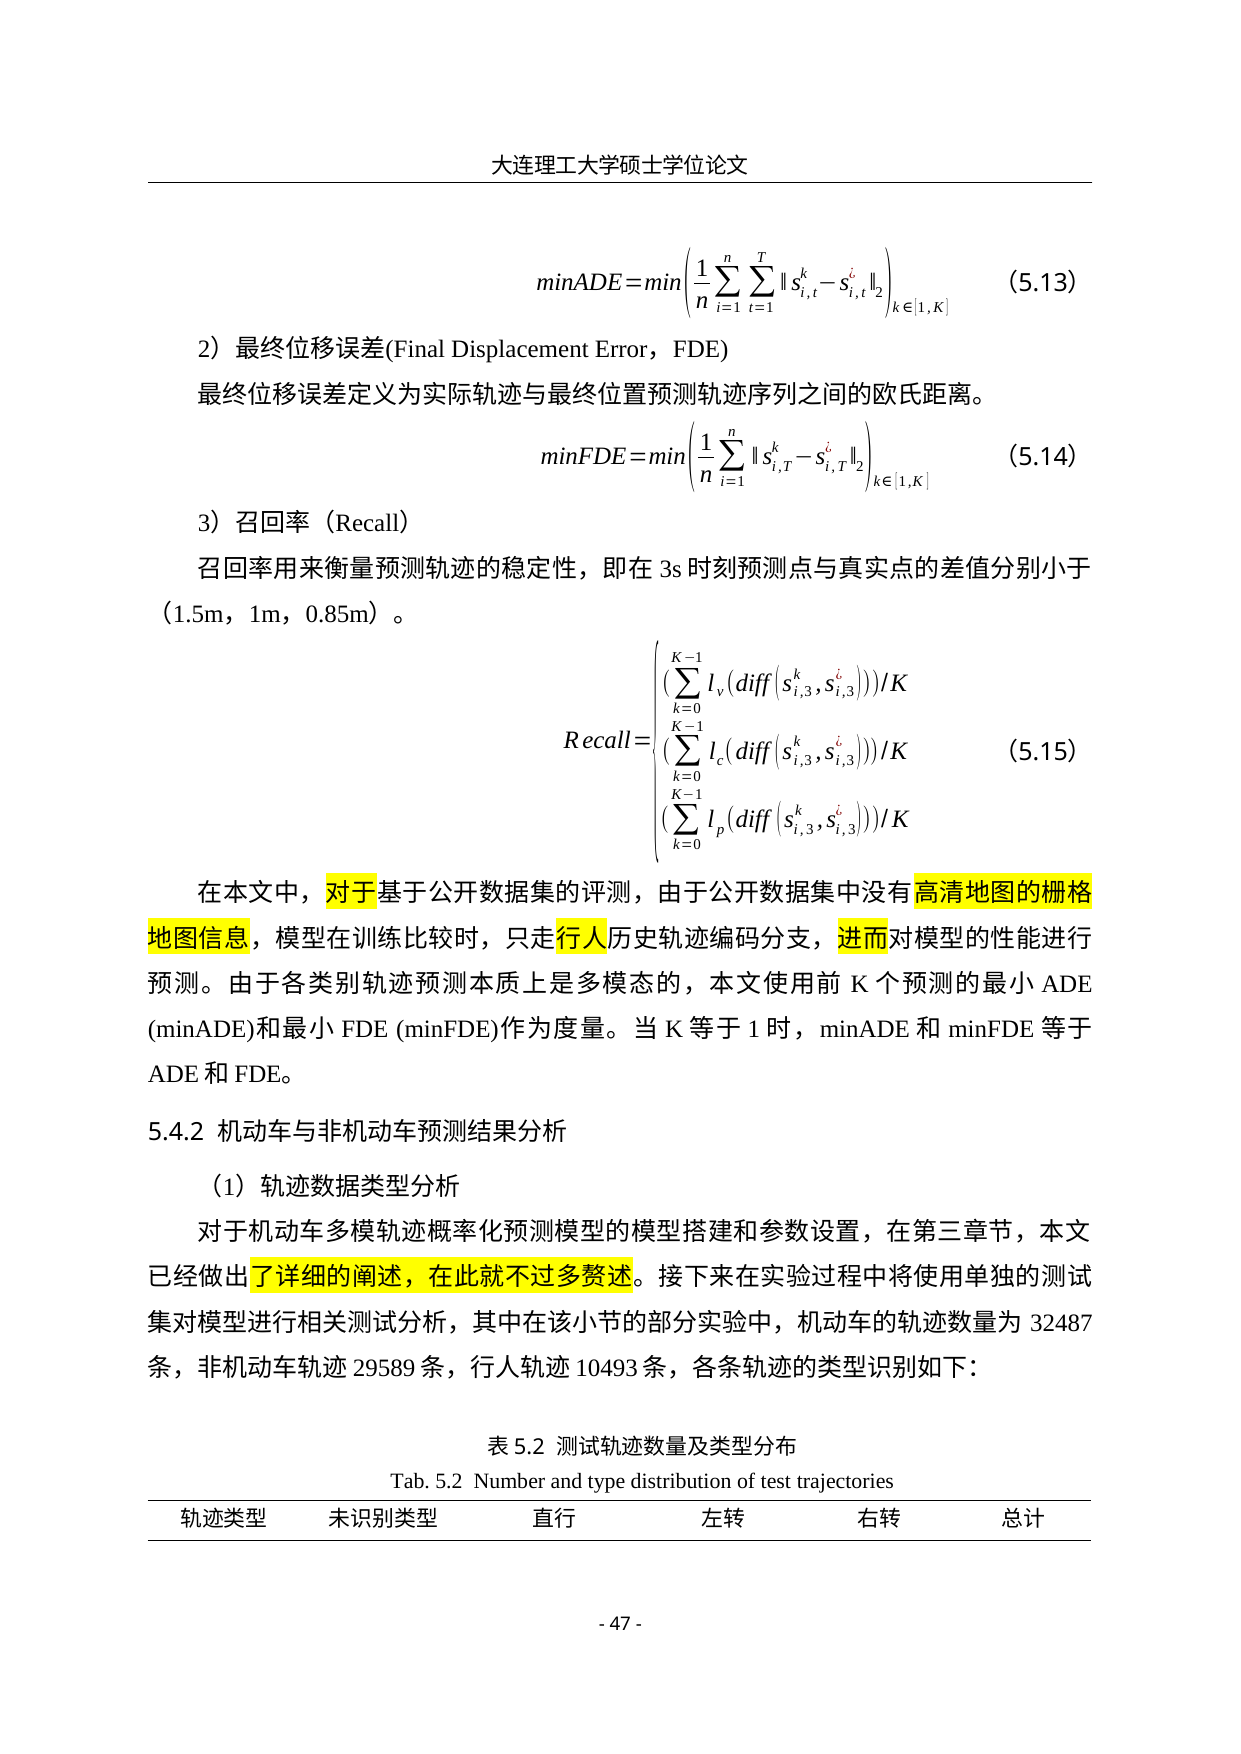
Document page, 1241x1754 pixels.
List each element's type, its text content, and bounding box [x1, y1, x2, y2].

table_header 右转 [805, 1501, 954, 1539]
text 召回率用来衡量预测轨迹的稳定性，即在3s时刻预测点与真实点的差值分别小于（1.5m，1m，0.85m）。 [148, 548, 1092, 630]
table_header 总计 [954, 1501, 1091, 1539]
text 2）最终位移误差(Final Displacement Error，FDE) [148, 329, 1092, 365]
table_header 左转 [642, 1501, 804, 1539]
subtitle 5.4.2 机动车与非机动车预测结果分析 [148, 1112, 1092, 1148]
text 表5.2 测试轨迹数量及类型分布 [148, 1429, 1092, 1460]
text 在本文中，对于基于公开数据集的评测，由于公开数据集中没有高清地图的栅格地图信息，模型在训练比较时，只走行人历史轨迹编码分支，进而对模型的性能进行预测。由于各类别轨迹预测本质上是多模态的，本文使用前K个预测的最小ADE (minADE)和最小FDE (minFDE)作为度量。当K等于1时，minADE和minFDE等于ADE和FDE。 [148, 873, 1092, 1090]
text （1）轨迹数据类型分析 [148, 1166, 1092, 1202]
text （5.15） [148, 639, 1092, 864]
text （5.13） [148, 246, 1092, 320]
table_header 轨迹类型 [148, 1501, 300, 1539]
text 3）召回率（Recall） [148, 503, 1092, 539]
text 对于机动车多模轨迹概率化预测模型的模型搭建和参数设置，在第三章节，本文已经做出了详细的阐述，在此就不过多赘述。接下来在实验过程中将使用单独的测试集对模型进行相关测试分析，其中在该小节的部分实验中，机动车的轨迹数量为32487条，非机动车轨迹29589条，行人轨迹10493条，各条轨迹的类型识别如下： [148, 1211, 1092, 1384]
text Tab. 5.2 Number and type distribution of test trajectories [148, 1468, 1092, 1493]
table_header 直行 [467, 1501, 642, 1539]
table_header 未识别类型 [300, 1501, 467, 1539]
text （5.14） [148, 419, 1092, 494]
text 最终位移误差定义为实际轨迹与最终位置预测轨迹序列之间的欧氏距离。 [148, 374, 1092, 410]
